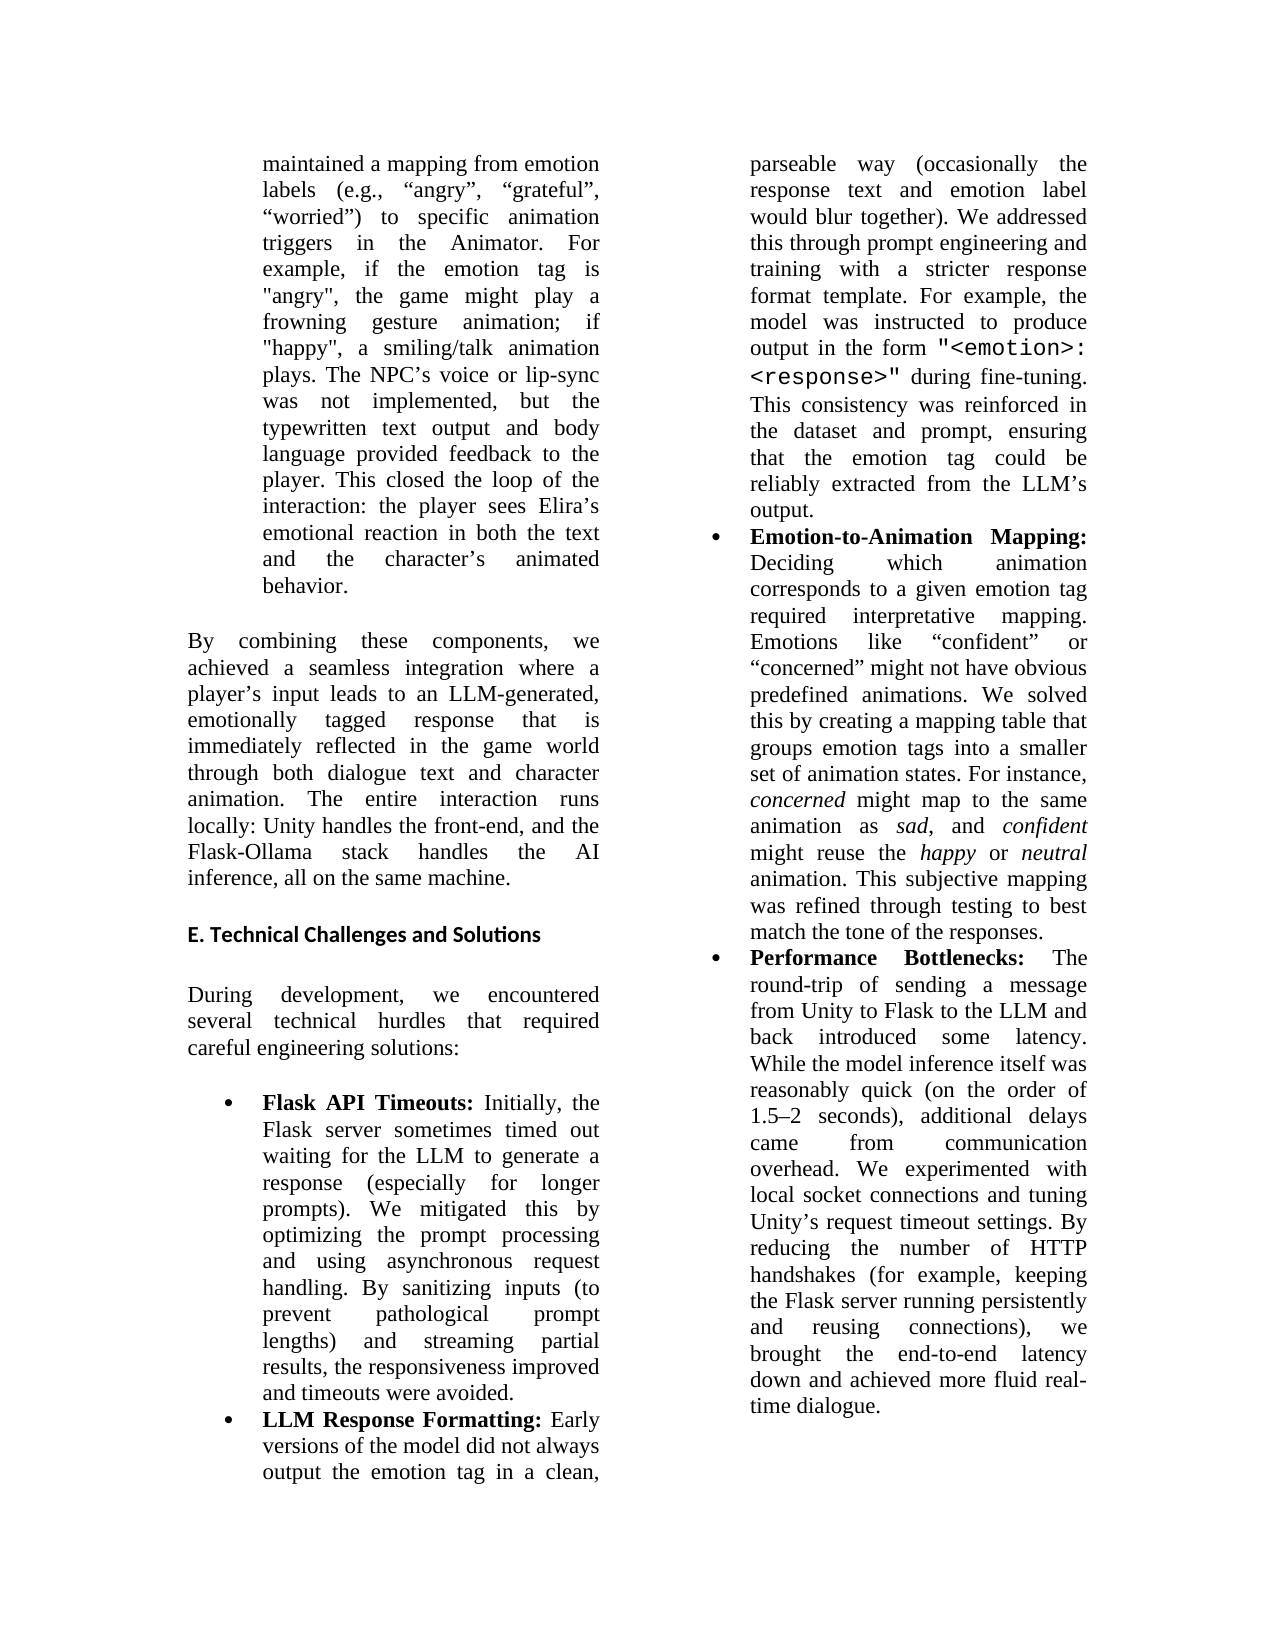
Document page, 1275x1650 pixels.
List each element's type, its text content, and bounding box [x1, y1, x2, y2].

text During development, we encountered several technical hurdles that required careful engineering solutions: [187, 1248, 600, 1327]
list Flask API Timeouts: Initially, the Flask server sometimes timed out waiting for the LLM to generate a response (especially for longer prompts). We mitigated this by optimizing the prompt processing and using asynchronous request handling. By sanitizing inputs (to prevent pathological prompt lengths) and streaming partial results, the responsiveness improved and timeouts were avoided. [225, 1356, 600, 1488]
subtitle E. Technical Challenges and Solutions [187, 1186, 600, 1214]
list LLM Response Formatting: Early versions of the model did not always output the emotion tag in a clean, parseable way (occasionally the response text and emotion label would blur together). We addressed this through prompt engineering and training with a stricter response format template. For example, the model was instructed to produce output in the form "<emotion>: <response>" during fine-tuning. This consistency was reinforced in the dataset and prompt, ensuring that the emotion tag could be reliably extracted from the LLM’s output. [712, 364, 1087, 815]
text By combining these components, we achieved a seamless integration where a player’s input leads to an LLM-generated, emotionally tagged response that is immediately reflected in the game world through both dialogue text and character animation. The entire interaction runs locally: Unity handles the front-end, and the Flask-Ollama stack handles the AI inference, all on the same machine. [187, 893, 600, 1157]
list Emotion-to-Animation Mapping: Deciding which animation corresponds to a given emotion tag required interpretative mapping. Emotions like “confident” or “concerned” might not have obvious predefined animations. We solved this by creating a mapping table that groups emotion tags into a smaller set of animation states. For instance, concerned might map to the same animation as sad, and confident might reuse the happy or neutral animation. This subjective mapping was refined through testing to best match the tone of the responses. [712, 844, 1087, 1266]
list Real-Time Animation Control: When the Unity client receives the LLM’s response and emotion tag, it updates the chatbox UI with the new dialogue and triggers the corresponding facial expression or body animation for Elira. We maintained a mapping from emotion labels (e.g., “angry”, “grateful”, “worried”) to specific animation triggers in the Animator. For example, if the emotion tag is "angry", the game might play a frowning gesture animation; if "happy", a smiling/talk animation plays. The NPC’s voice or lip-sync was not implemented, but the typewritten text output and body language provided feedback to the player. This closed the loop of the interaction: the player sees Elira’s emotional reaction in both the text and the character’s animated behavior. [225, 232, 600, 864]
list Flask API Timeouts: Initially, the Flask server sometimes timed out waiting for the LLM to generate a response (especially for longer prompts). We mitigated this by optimizing the prompt processing and using asynchronous request handling. By sanitizing inputs (to prevent pathological prompt lengths) and streaming partial results, the responsiveness improved and timeouts were avoided. [712, 150, 1087, 334]
